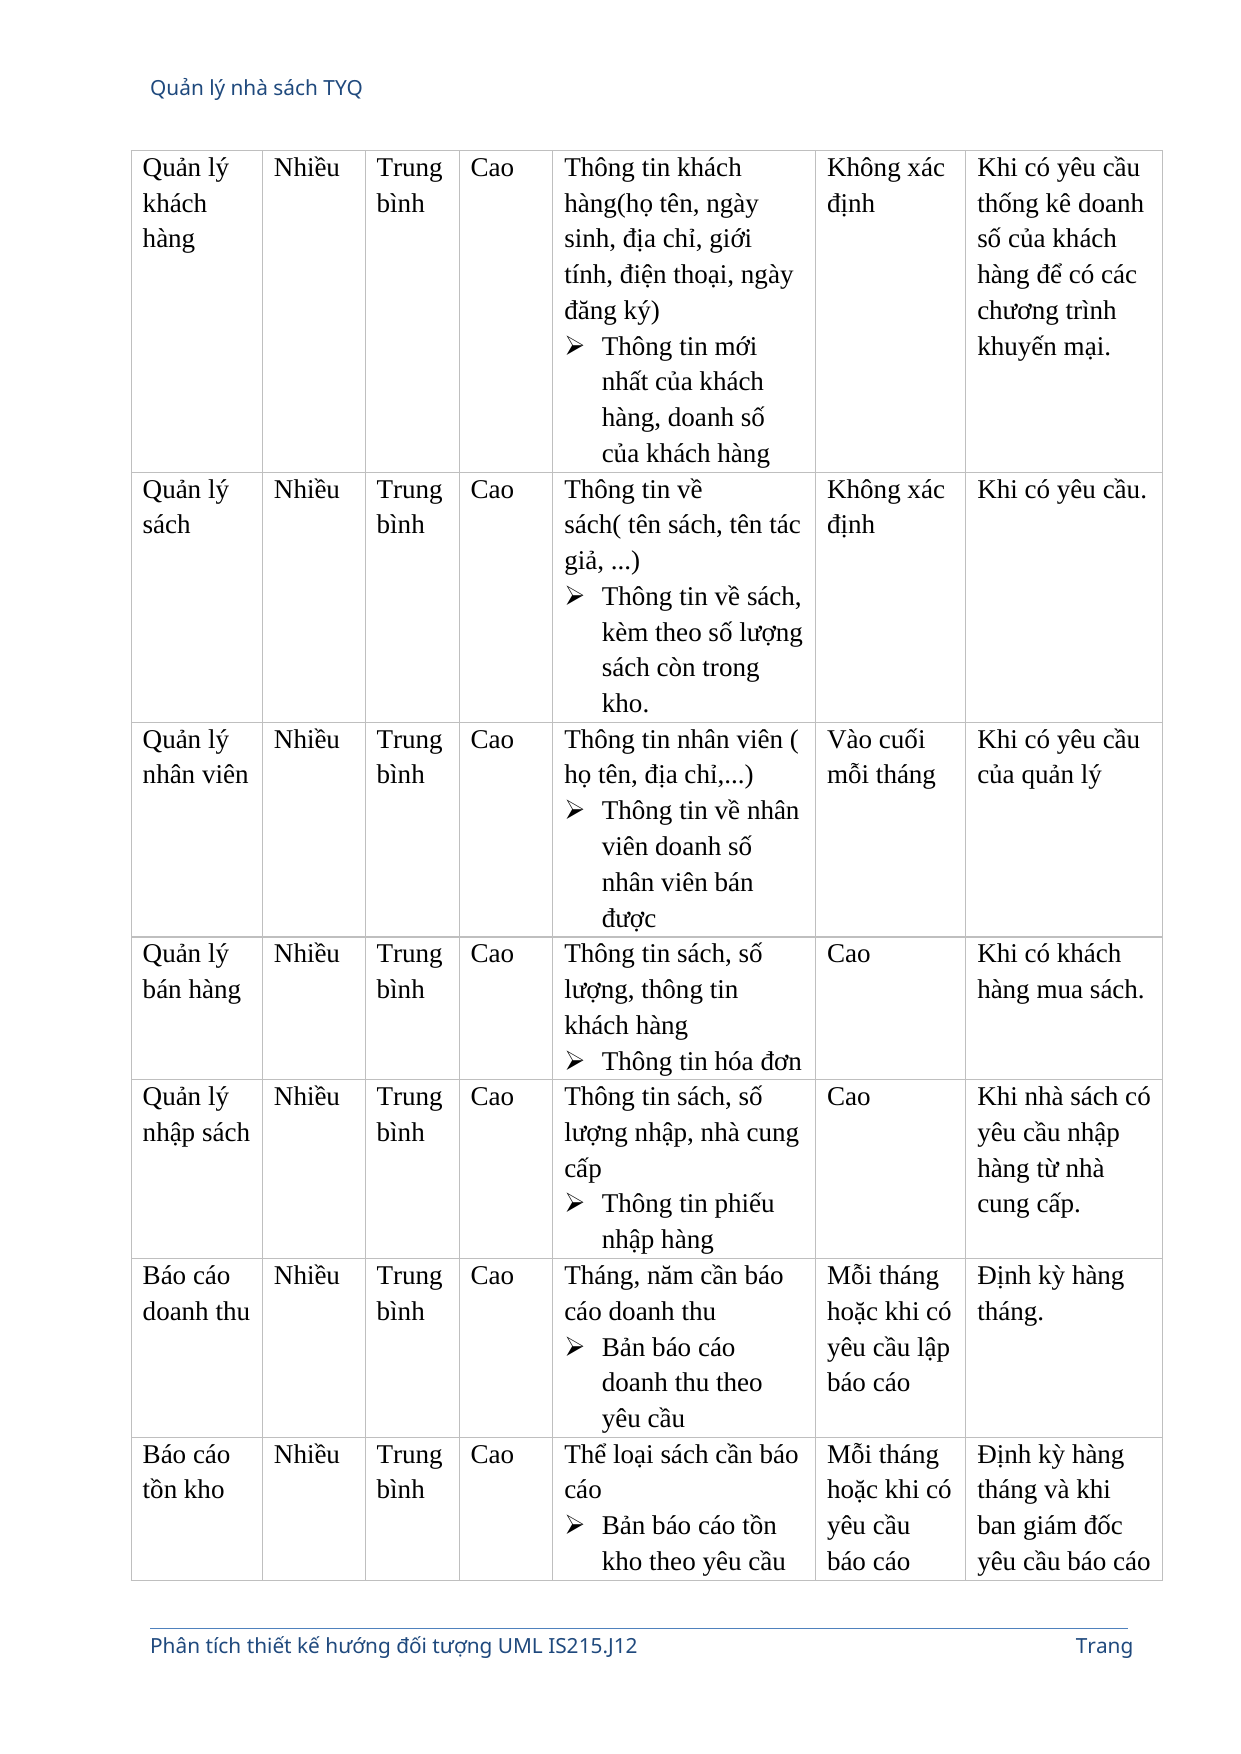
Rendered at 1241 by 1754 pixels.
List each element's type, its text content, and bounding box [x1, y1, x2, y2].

table_cell Cao [460, 938, 552, 1079]
table_cell Nhiều [263, 473, 365, 722]
table_cell Không xác định [816, 151, 965, 472]
table_cell Báo cáo doanh thu [132, 1259, 262, 1437]
table_cell Cao [460, 1438, 552, 1580]
table_cell Quản lý khách hàng [132, 151, 262, 472]
table_cell Mỗi tháng hoặc khi có yêu cầu báo cáo [816, 1438, 965, 1580]
table_cell Khi có yêu cầu thống kê doanh số của khách hàng để có các chương trình khuyến mại. [966, 151, 1162, 472]
table_cell Trung bình [366, 1259, 459, 1437]
table_cell Thông tin sách, số lượng, thông tin khách hàng Thông tin hóa đơn [553, 938, 815, 1079]
table_cell Nhiều [263, 151, 365, 472]
table_cell Quản lý nhân viên [132, 723, 262, 936]
table_cell Báo cáo tồn kho [132, 1438, 262, 1580]
table_cell Trung bình [366, 1438, 459, 1580]
table_cell Khi nhà sách có yêu cầu nhập hàng từ nhà cung cấp. [966, 1080, 1162, 1258]
table_cell Trung bình [366, 723, 459, 936]
table_cell Cao [816, 1080, 965, 1258]
table_cell Khi có khách hàng mua sách. [966, 938, 1162, 1079]
table_cell Quản lý nhập sách [132, 1080, 262, 1258]
table_cell Định kỳ hàng tháng và khi ban giám đốc yêu cầu báo cáo [966, 1438, 1162, 1580]
table_cell Thông tin khách hàng(họ tên, ngày sinh, địa chỉ, giới tính, điện thoại, ngày đăng ký) Thông tin mới nhất của khách hàng, doanh số của khách hàng [553, 151, 815, 472]
table_cell Nhiều [263, 723, 365, 936]
table_cell Cao [460, 1080, 552, 1258]
table_cell Thông tin nhân viên ( họ tên, địa chỉ,...) Thông tin về nhân viên doanh số nhân viên bán được [553, 723, 815, 936]
table_cell Định kỳ hàng tháng. [966, 1259, 1162, 1437]
table_cell Cao [460, 723, 552, 936]
table_cell Cao [460, 473, 552, 722]
table_cell Vào cuối mỗi tháng [816, 723, 965, 936]
table_cell Trung bình [366, 1080, 459, 1258]
table_cell Thông tin về sách( tên sách, tên tác giả, ...) Thông tin về sách, kèm theo số lượng sách còn trong kho. [553, 473, 815, 722]
table_cell Mỗi tháng hoặc khi có yêu cầu lập báo cáo [816, 1259, 965, 1437]
table_cell Nhiều [263, 938, 365, 1079]
table_cell Quản lý bán hàng [132, 938, 262, 1079]
table_cell Nhiều [263, 1259, 365, 1437]
table_cell Thể loại sách cần báo cáo Bản báo cáo tồn kho theo yêu cầu [553, 1438, 815, 1580]
table_cell Quản lý sách [132, 473, 262, 722]
table_cell Cao [460, 1259, 552, 1437]
table_cell Trung bình [366, 473, 459, 722]
table_cell Thông tin sách, số lượng nhập, nhà cung cấp Thông tin phiếu nhập hàng [553, 1080, 815, 1258]
table_cell Nhiều [263, 1080, 365, 1258]
table_cell Cao [816, 938, 965, 1079]
table_cell Khi có yêu cầu. [966, 473, 1162, 722]
table_cell Khi có yêu cầu của quản lý [966, 723, 1162, 936]
table_cell Không xác định [816, 473, 965, 722]
table_cell Nhiều [263, 1438, 365, 1580]
table_cell Trung bình [366, 151, 459, 472]
table_cell Cao [460, 151, 552, 472]
table_cell Trung bình [366, 938, 459, 1079]
table_cell Tháng, năm cần báo cáo doanh thu Bản báo cáo doanh thu theo yêu cầu [553, 1259, 815, 1437]
